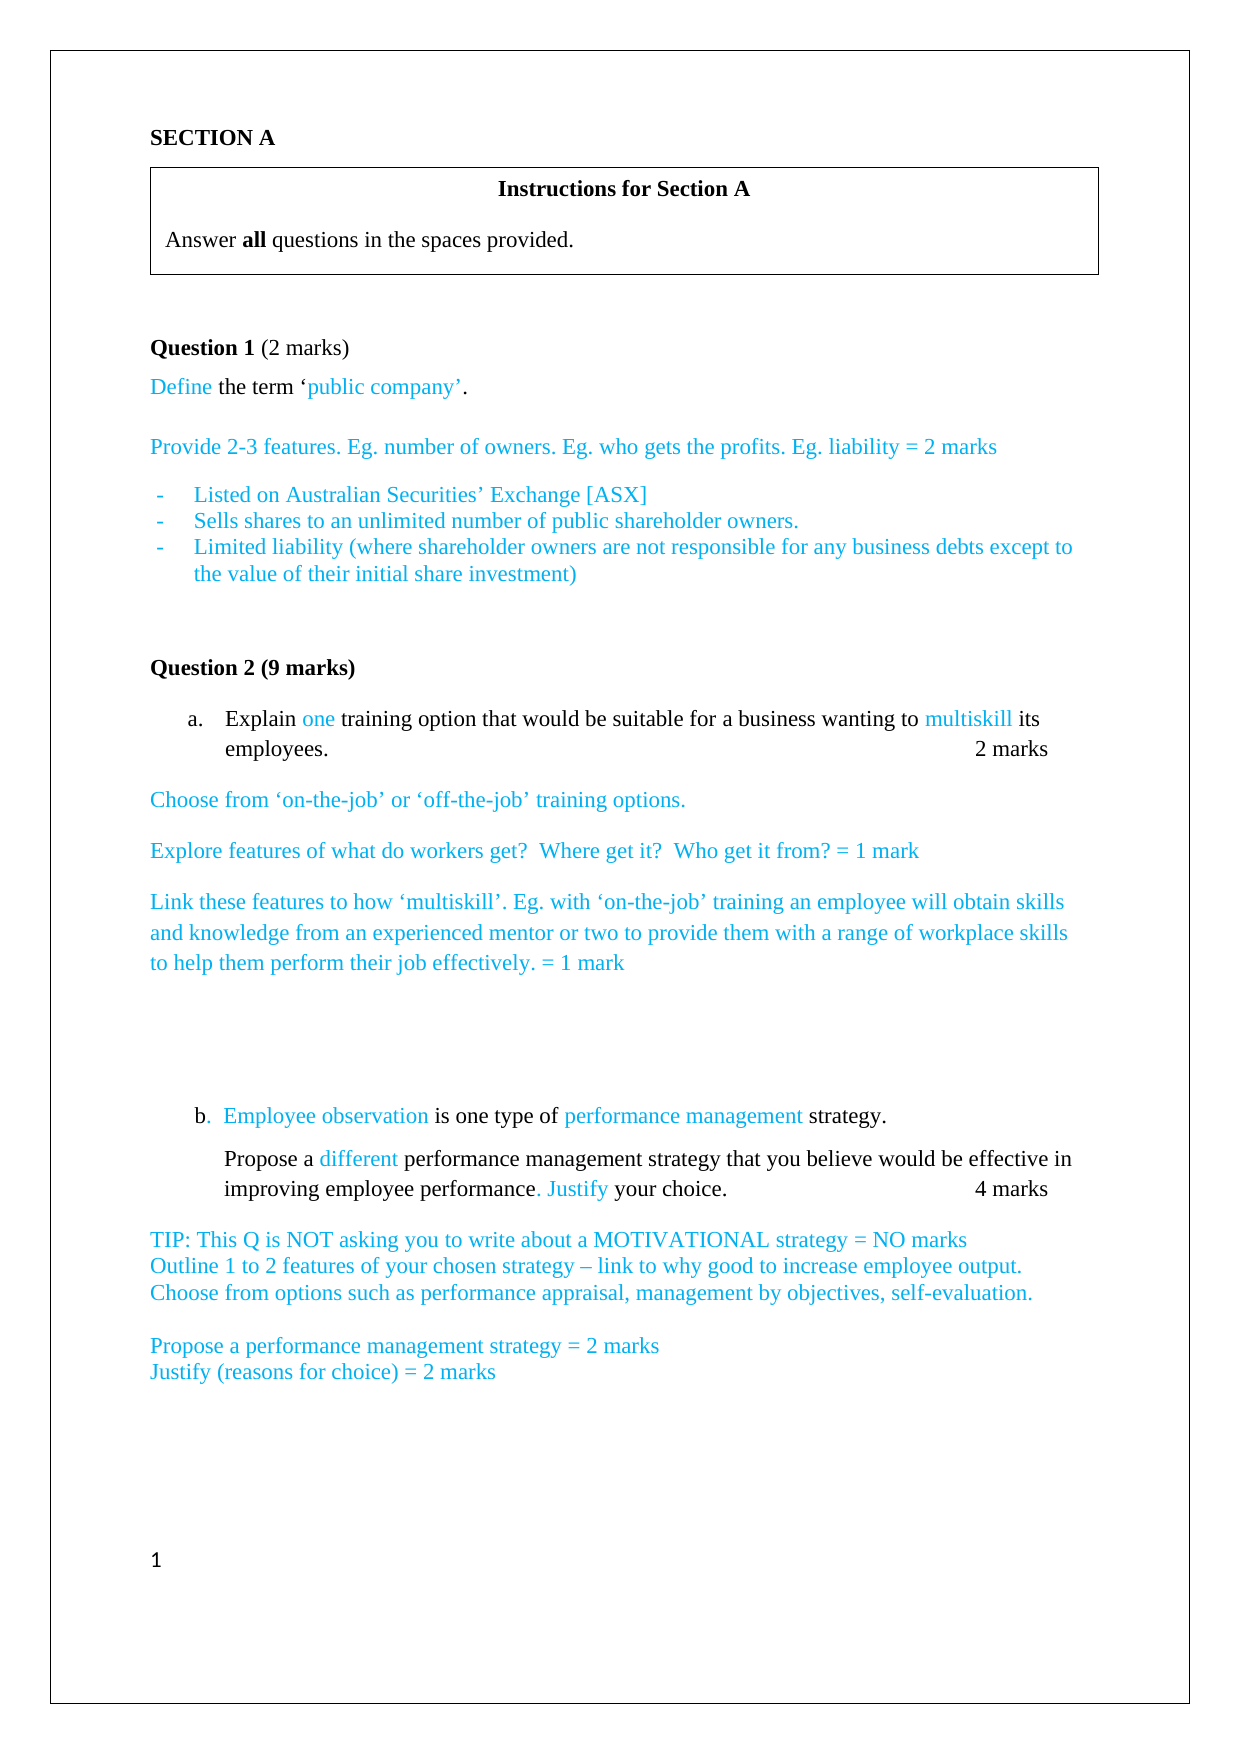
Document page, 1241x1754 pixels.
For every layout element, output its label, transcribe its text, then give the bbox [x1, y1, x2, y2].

list Listed on Australian Securities’ Exchange [ASX] [156, 481, 1090, 507]
text Question 1 (2 marks) [150, 334, 1090, 360]
list Sells shares to an unlimited number of public shareholder owners. [156, 507, 1090, 533]
list Explain one training option that would be suitable for a business wanting to multiskill its employees. 2 marks [187, 705, 1090, 762]
text Propose a different performance management strategy that you believe would be effective in improving employee performance. Justify your choice. 4 marks [224, 1145, 1090, 1202]
text Outline 1 to 2 features of your chosen strategy – link to why good to increase employee output. [150, 1253, 1090, 1279]
text TIP: This Q is NOT asking you to write about a MOTIVATIONAL strategy = NO marks [150, 1226, 1090, 1253]
text Define the term ‘public company’. [150, 373, 1090, 399]
text Propose a performance management strategy = 2 marks [150, 1332, 1090, 1358]
text Choose from ‘on-the-job’ or ‘off-the-job’ training options. [150, 786, 1090, 813]
text Question 2 (9 marks) [150, 654, 1090, 680]
text Justify (reasons for choice) = 2 marks [150, 1358, 1090, 1384]
text b. Employee observation is one type of performance management strategy. [150, 1102, 1003, 1128]
text Link these features to how ‘multiskill’. Eg. with ‘on-the-job’ training an employee will obtain skills and knowledge from an experienced mentor or two to provide them with a range of workplace skills to help them perform their job effectively. = 1 mark [150, 888, 1090, 975]
text Choose from options such as performance appraisal, management by objectives, self-evaluation. [150, 1279, 1090, 1305]
list Limited liability (where shareholder owners are not responsible for any business debts except to the value of their initial share investment) [156, 533, 1090, 586]
text SECTION A [150, 124, 1090, 151]
text Explore features of what do workers get? Where get it? Who get it from? = 1 mark [150, 837, 1090, 864]
text Provide 2-3 features. Eg. number of owners. Eg. who gets the profits. Eg. liability = 2 marks [150, 433, 1090, 460]
